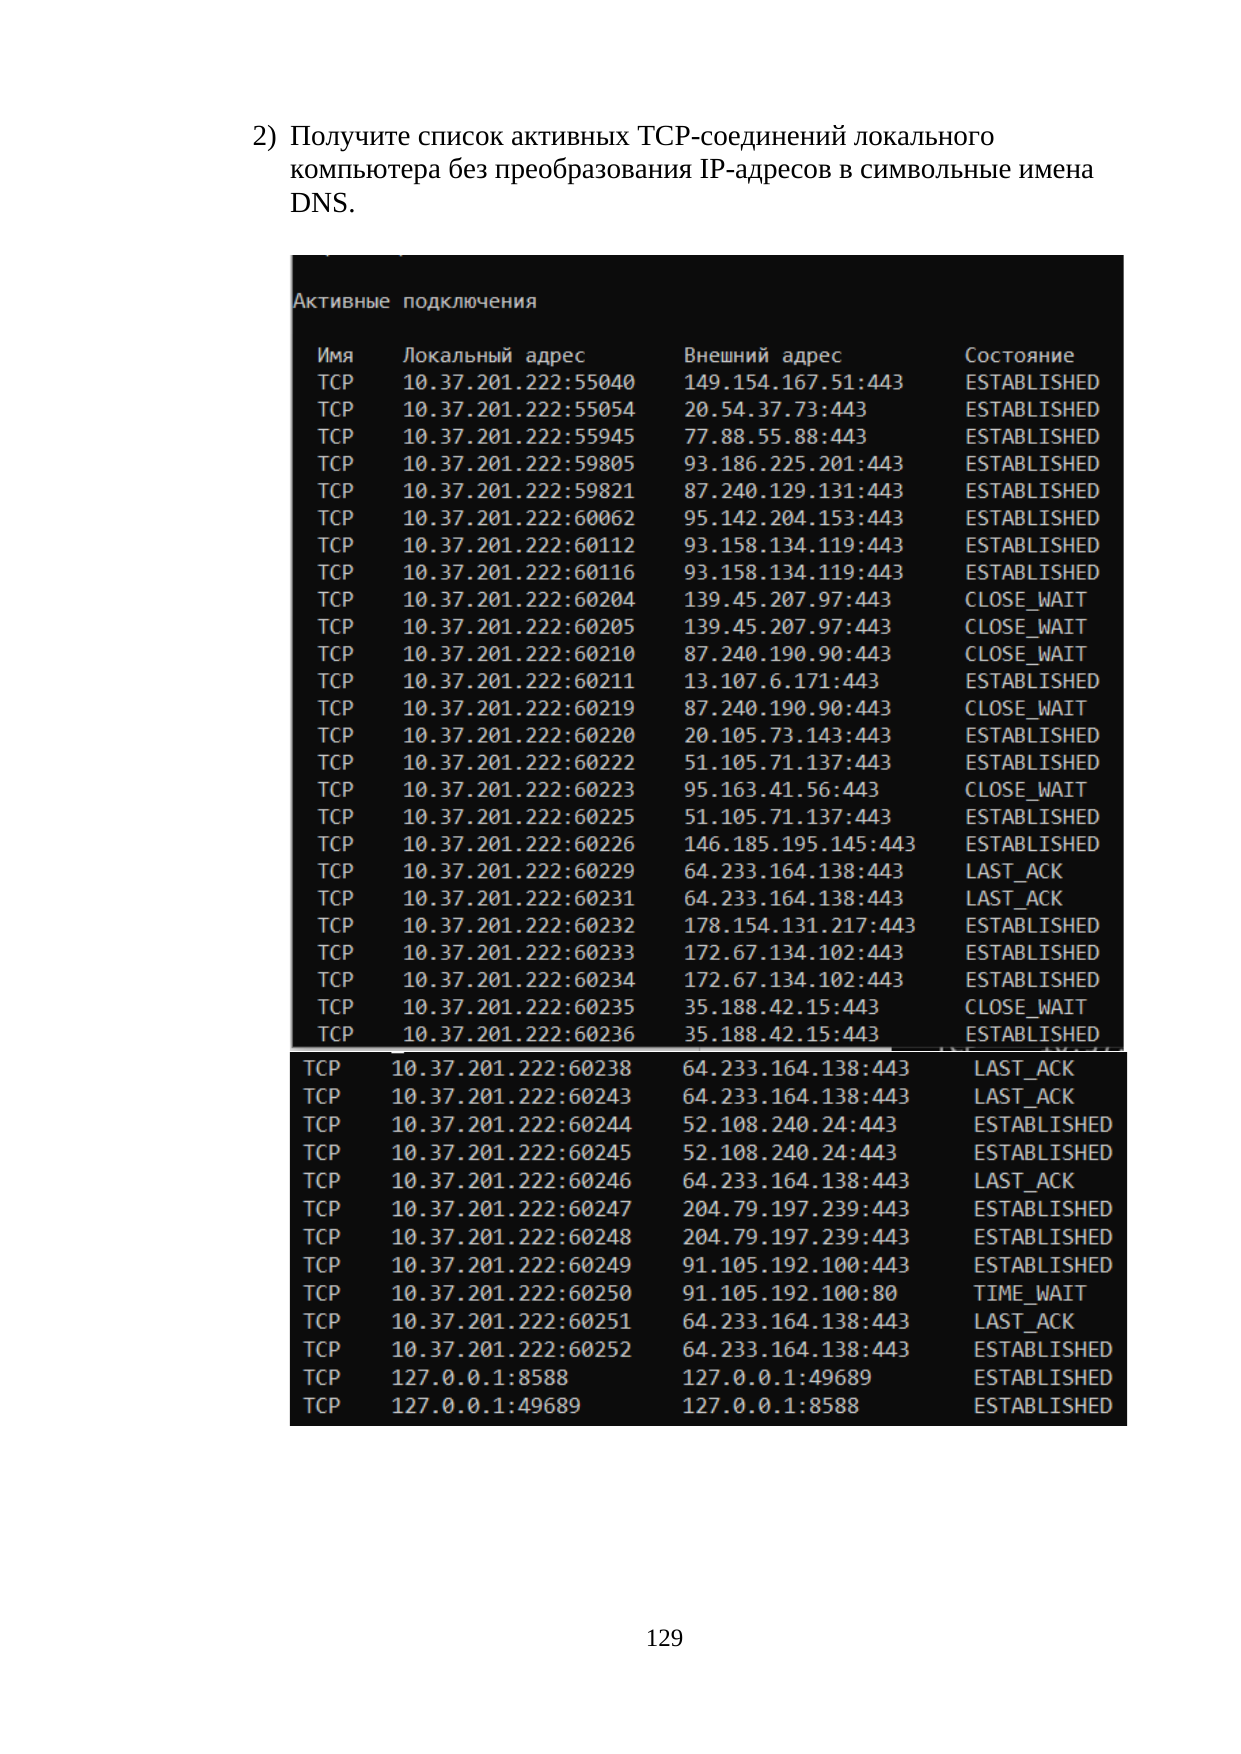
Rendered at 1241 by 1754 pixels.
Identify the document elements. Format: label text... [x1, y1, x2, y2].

list Получите список активных TCP-соединений локального компьютера без преобразования IP-адресов в символьные имена DNS. [252, 118, 1152, 219]
picture [289, 255, 1124, 1051]
picture [289, 1052, 1128, 1426]
